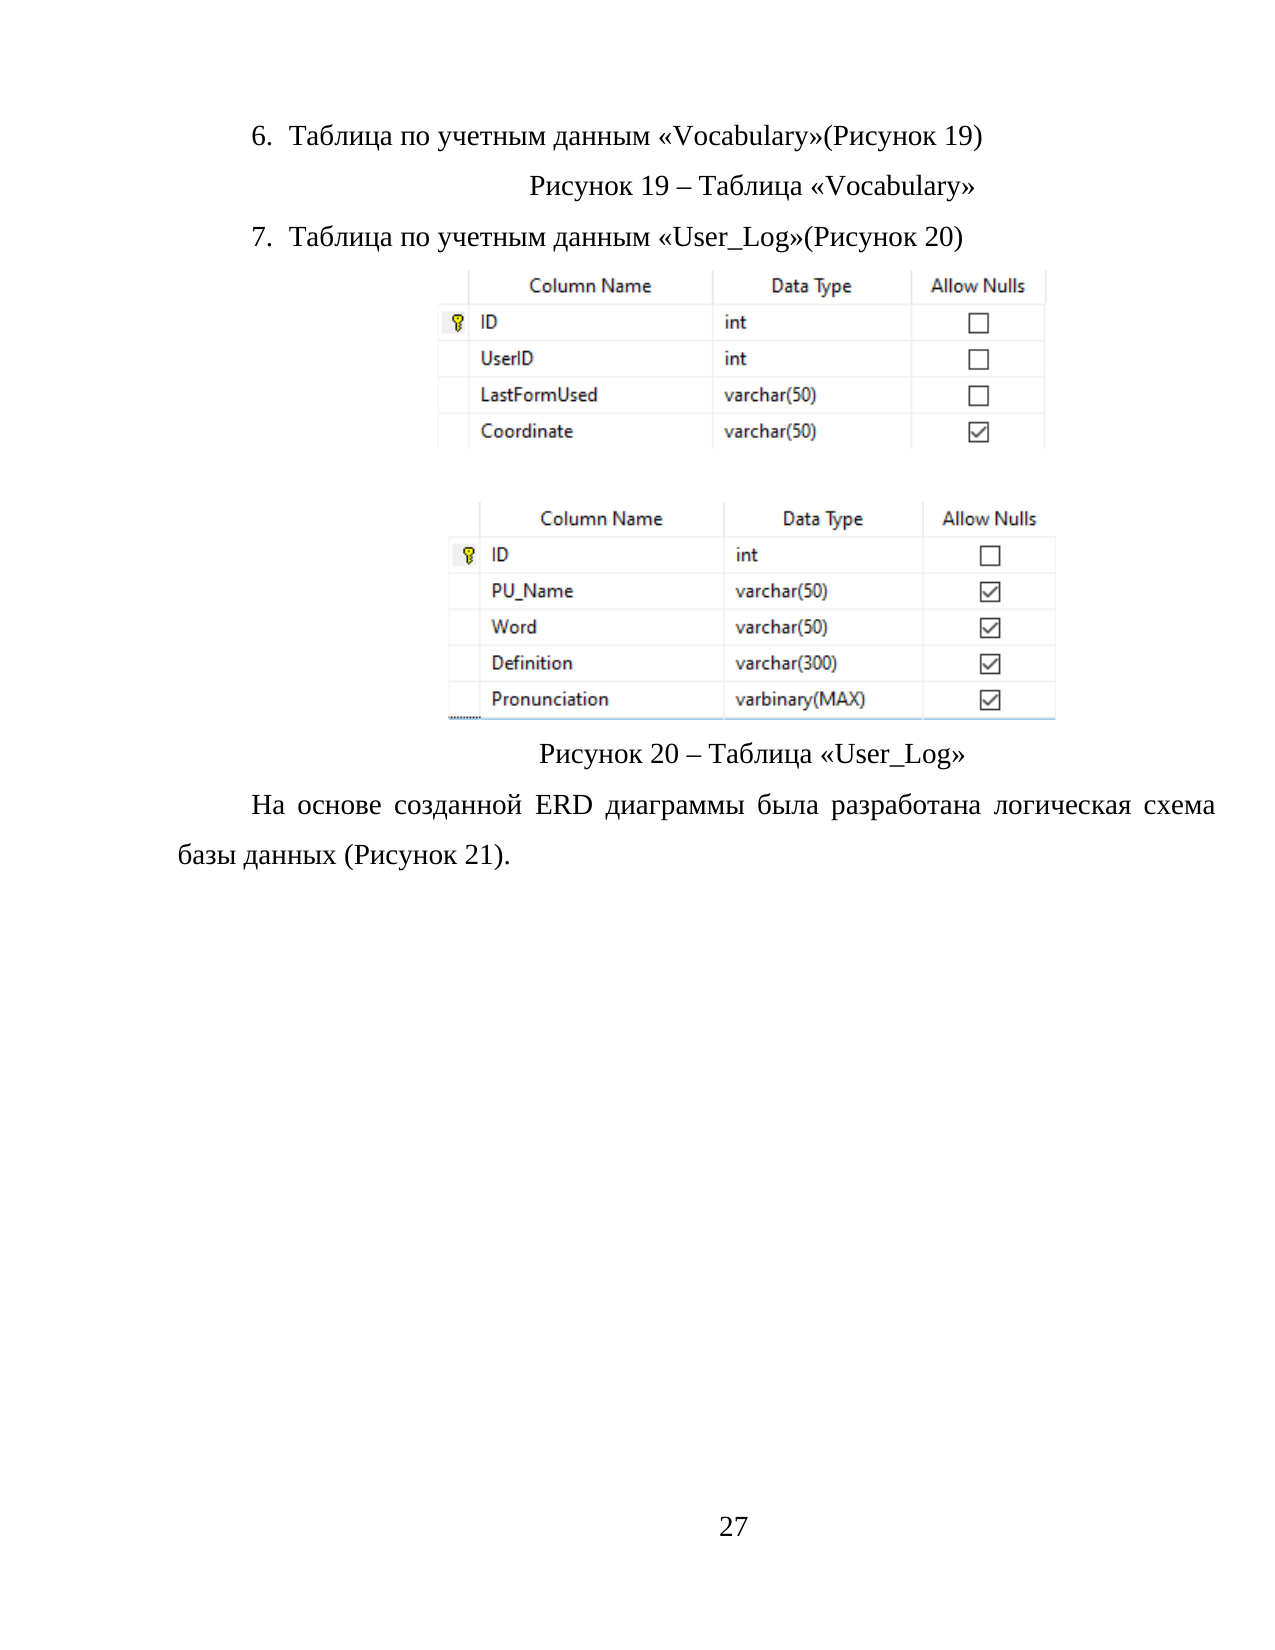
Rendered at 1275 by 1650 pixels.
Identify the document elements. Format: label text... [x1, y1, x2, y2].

text На основе созданной ERD диаграммы была разработана логическая схема базы данных (Рисунок 21). [177, 787, 1216, 871]
picture [448, 502, 1057, 720]
list Рисунок 19 – Таблица «Vocabulary» [288, 168, 1216, 202]
list Таблица по учетным данным «Vocabulary»(Рисунок 19) [251, 118, 1216, 152]
picture [437, 270, 1047, 449]
list Таблица по учетным данным «User_Log»(Рисунок 20) [251, 219, 1216, 252]
